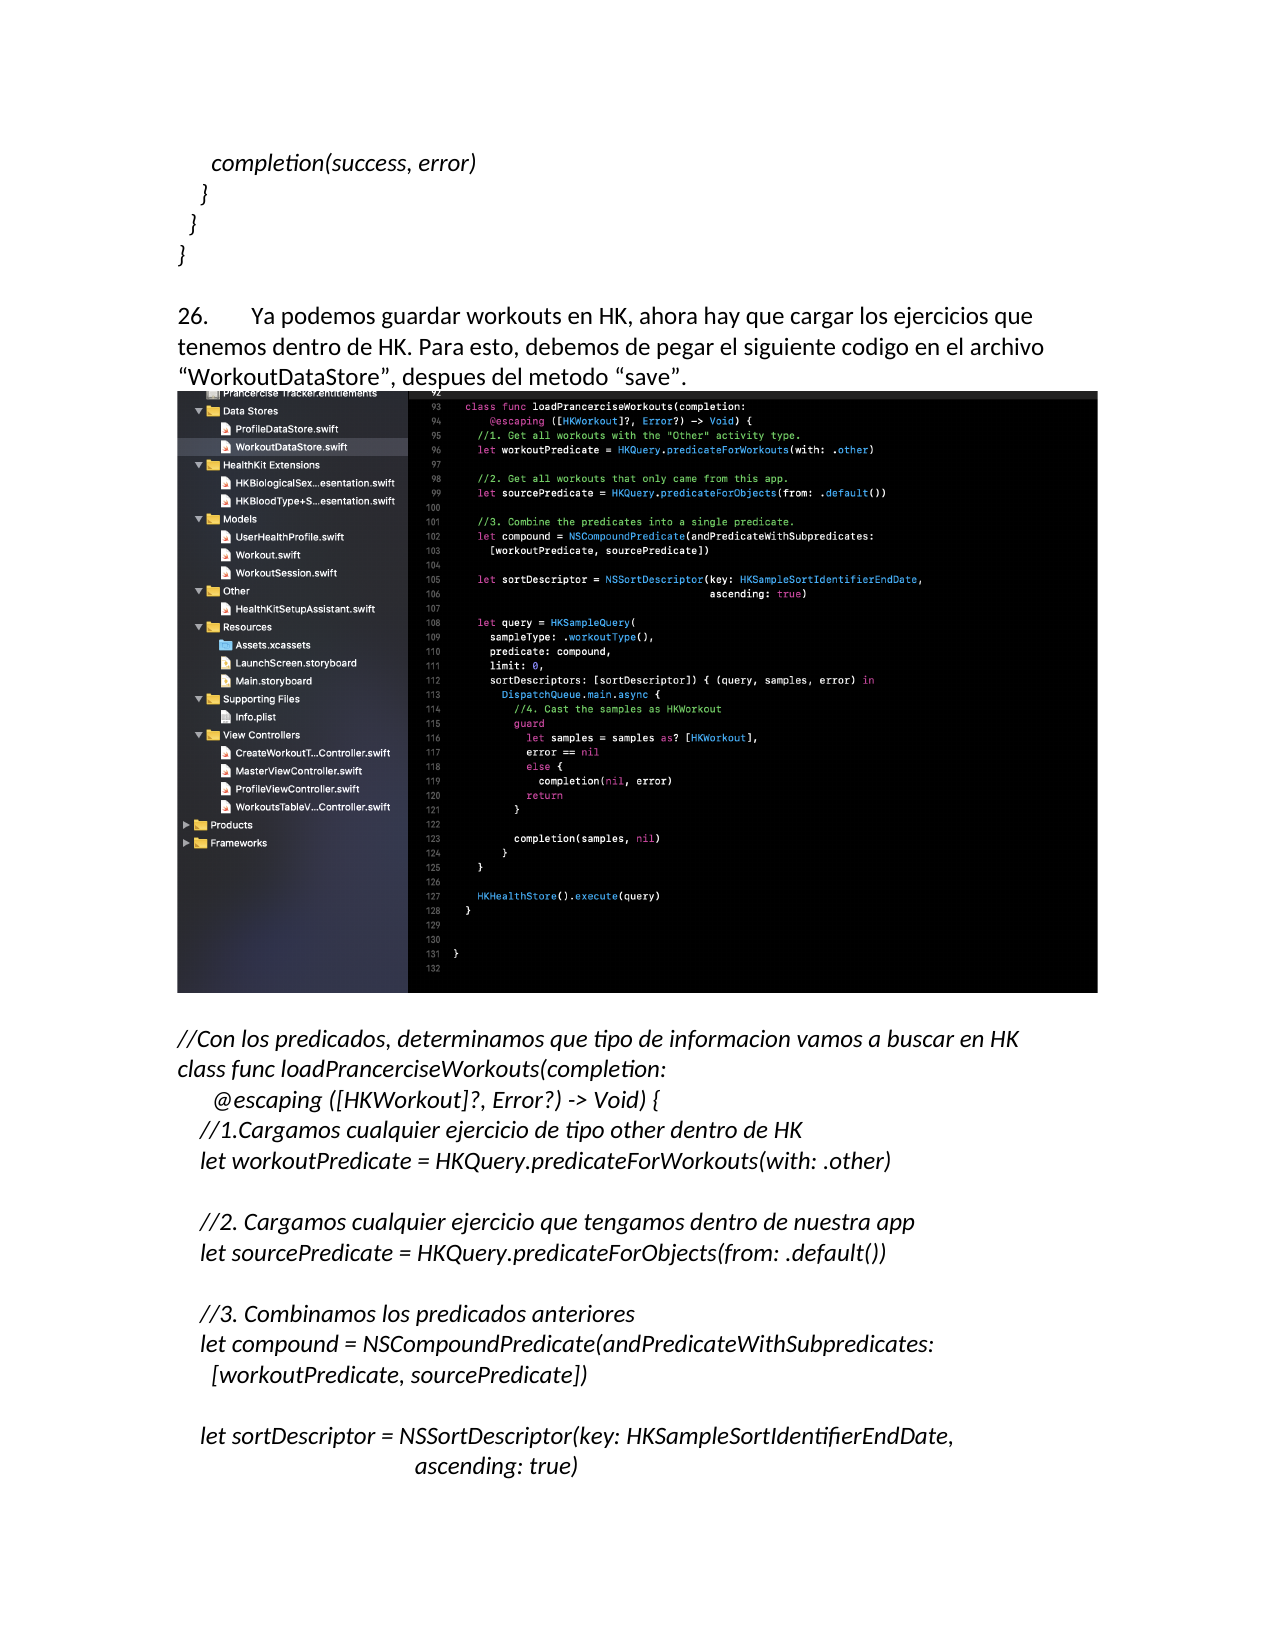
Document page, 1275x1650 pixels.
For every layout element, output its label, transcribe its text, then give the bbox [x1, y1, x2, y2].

text let workoutPredicate = HKQuery.predicateForWorkouts(with: .other) [177, 1145, 1098, 1176]
text let sortDescriptor = NSSortDescriptor(key: HKSampleSortIdentifierEndDate, [177, 1420, 1098, 1450]
picture [177, 391, 1098, 993]
text completion(success, error) [177, 148, 1098, 178]
text } [177, 178, 1098, 209]
text //2. Cargamos cualquier ejercicio que tengamos dentro de nuestra app [177, 1206, 1098, 1237]
text @escaping ([HKWorkout]?, Error?) -> Void) { [177, 1084, 1098, 1115]
text //3. Combinamos los predicados anteriores [177, 1298, 1098, 1328]
text let sourcePredicate = HKQuery.predicateForObjects(from: .default()) [177, 1237, 1098, 1267]
text //Con los predicados, determinamos que tipo de informacion vamos a buscar en HK [177, 1023, 1098, 1054]
text } [177, 209, 1098, 239]
text ascending: true) [177, 1450, 1098, 1481]
text class func loadPrancerciseWorkouts(completion: [177, 1054, 1098, 1084]
text let compound = NSCompoundPredicate(andPredicateWithSubpredicates: [177, 1328, 1098, 1359]
text } [177, 239, 1098, 270]
text //1.Cargamos cualquier ejercicio de tipo other dentro de HK [177, 1115, 1098, 1145]
text [workoutPredicate, sourcePredicate]) [177, 1359, 1098, 1389]
list Ya podemos guardar workouts en HK, ahora hay que cargar los ejercicios que tenemos dentro de HK. Para esto, debemos de pegar el siguiente codigo en el archivo “WorkoutDataStore”, despues del metodo “save”. [177, 300, 1098, 391]
